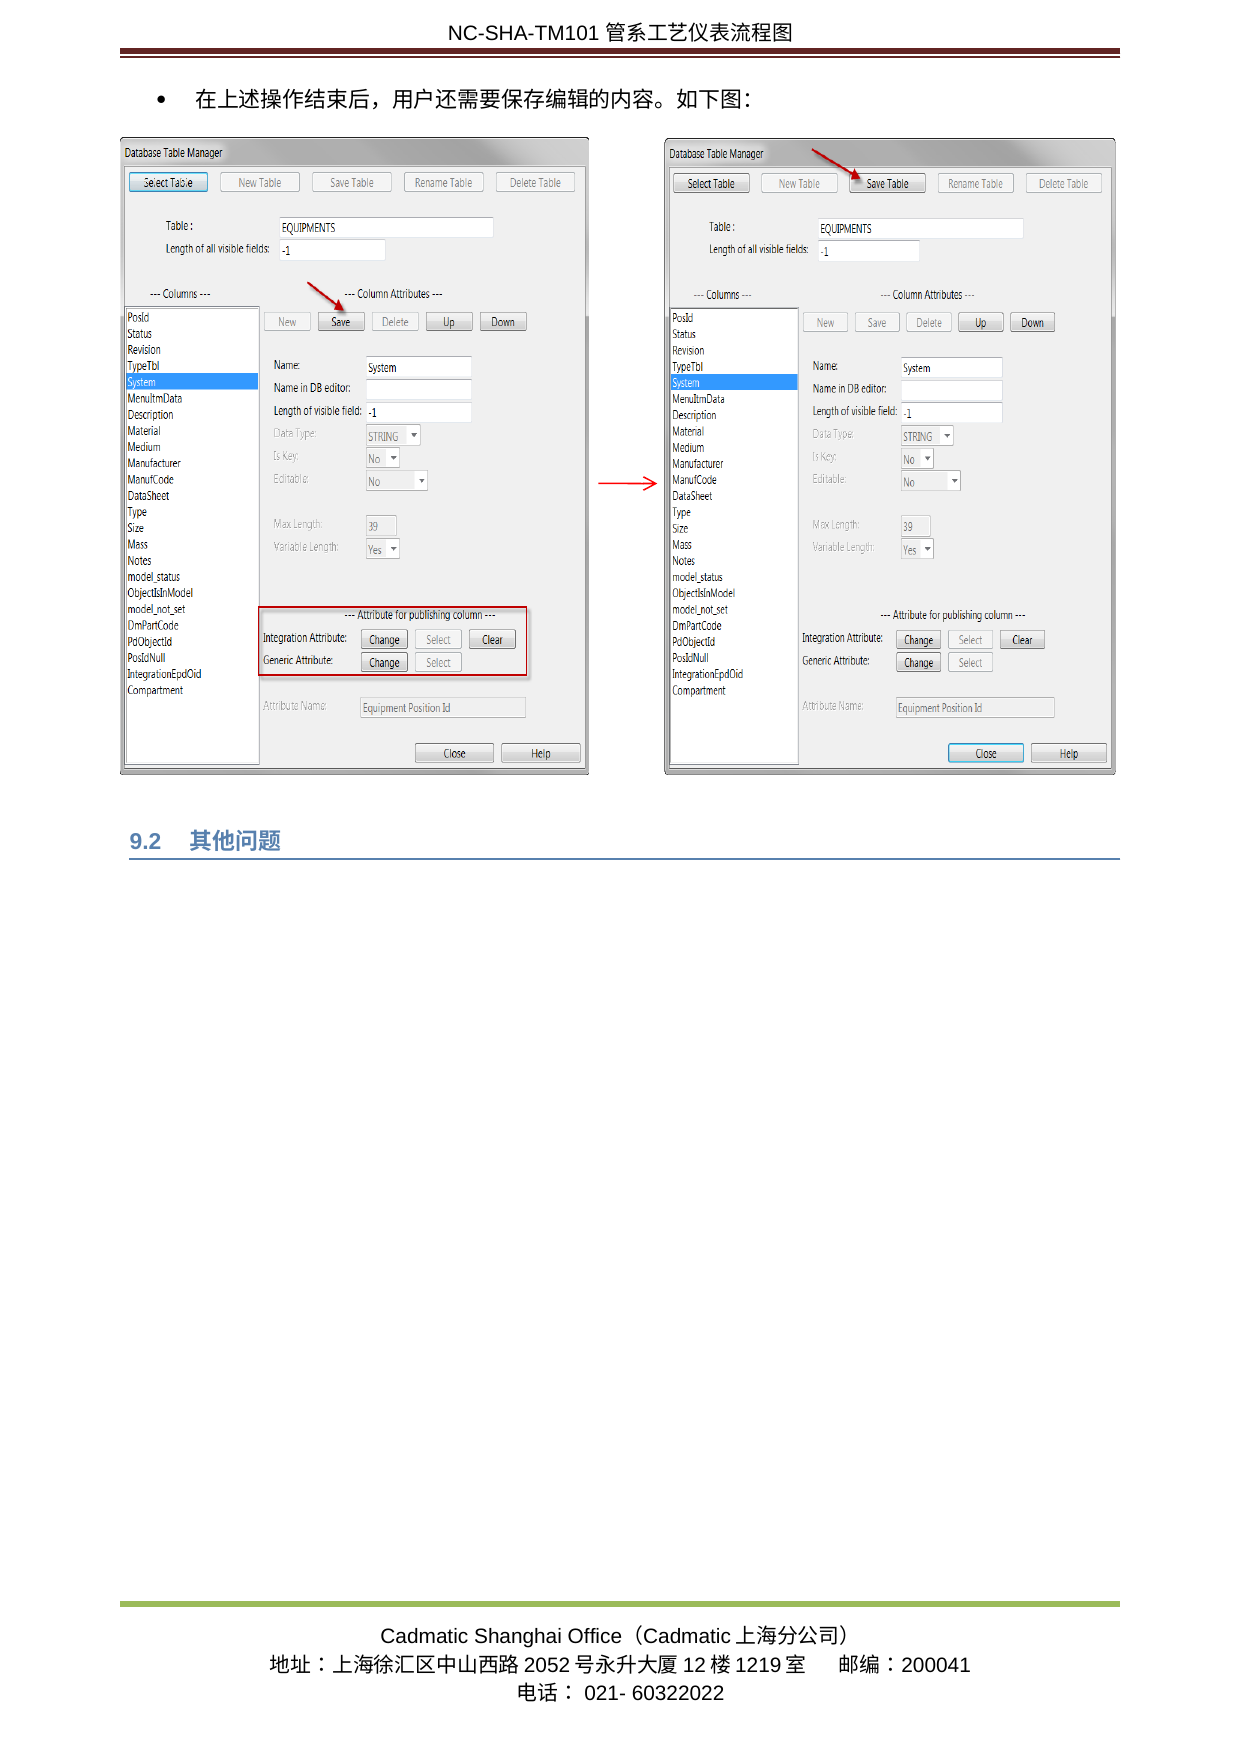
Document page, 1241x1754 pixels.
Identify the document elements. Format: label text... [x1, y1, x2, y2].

subtitle 其他问题 [129, 823, 1120, 858]
picture [120, 137, 589, 775]
picture [664, 138, 1116, 775]
list 在上述操作结束后，用户还需要保存编辑的内容。如下图： [157, 82, 1120, 113]
